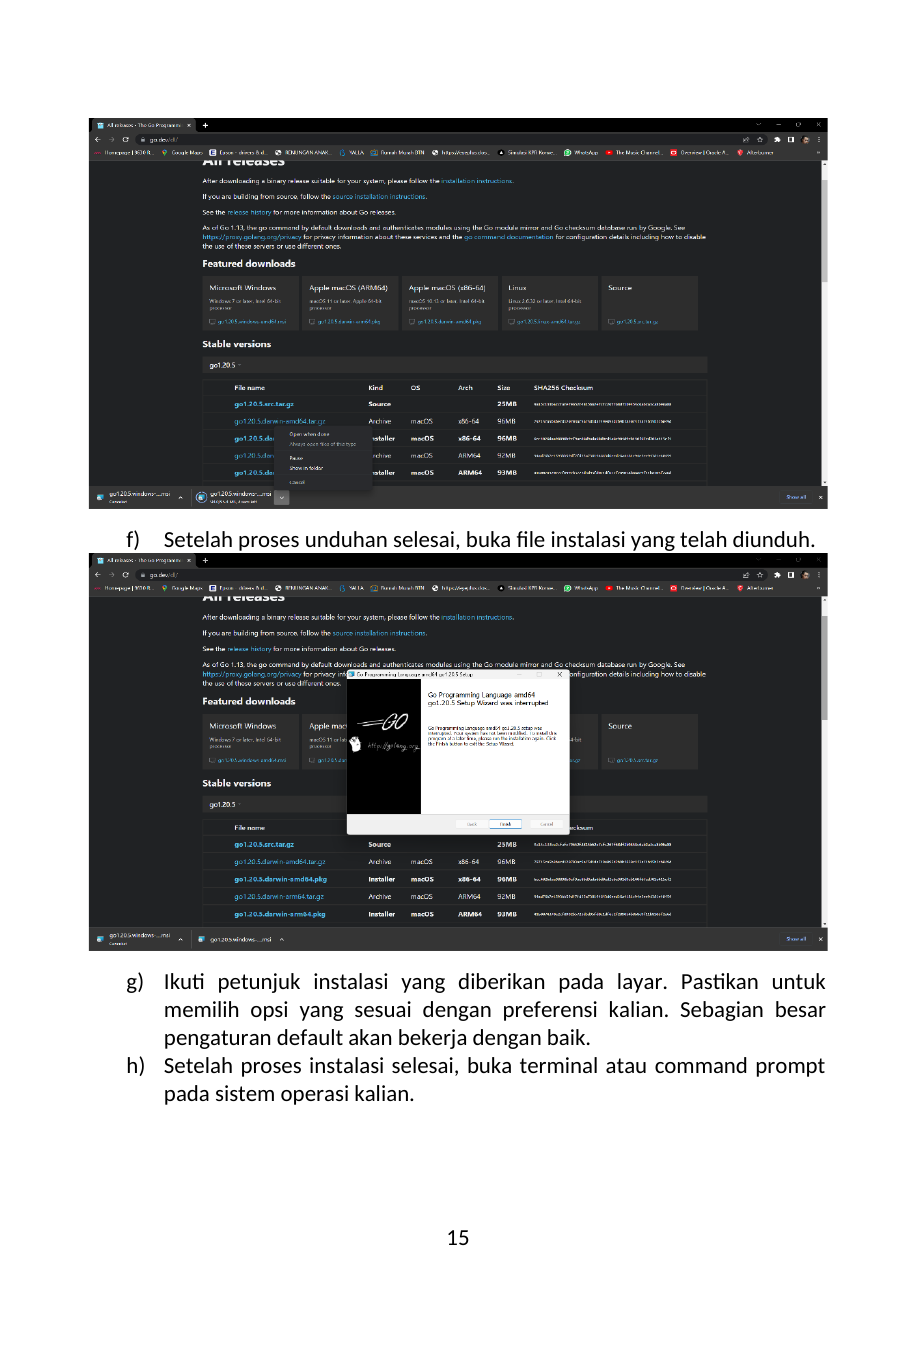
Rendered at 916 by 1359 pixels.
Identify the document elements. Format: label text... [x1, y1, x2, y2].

picture [88, 553, 828, 951]
picture [88, 118, 828, 509]
list Setelah proses instalasi selesai, buka terminal atau command prompt pada sistem operasi kalian. [126, 1051, 827, 1107]
list Ikuti petunjuk instalasi yang diberikan pada layar. Pastikan untuk memilih opsi yang sesuai dengan preferensi kalian. Sebagian besar pengaturan default akan bekerja dengan baik. [126, 967, 827, 1051]
list Setelah proses unduhan selesai, buka file instalasi yang telah diunduh. [126, 525, 827, 553]
